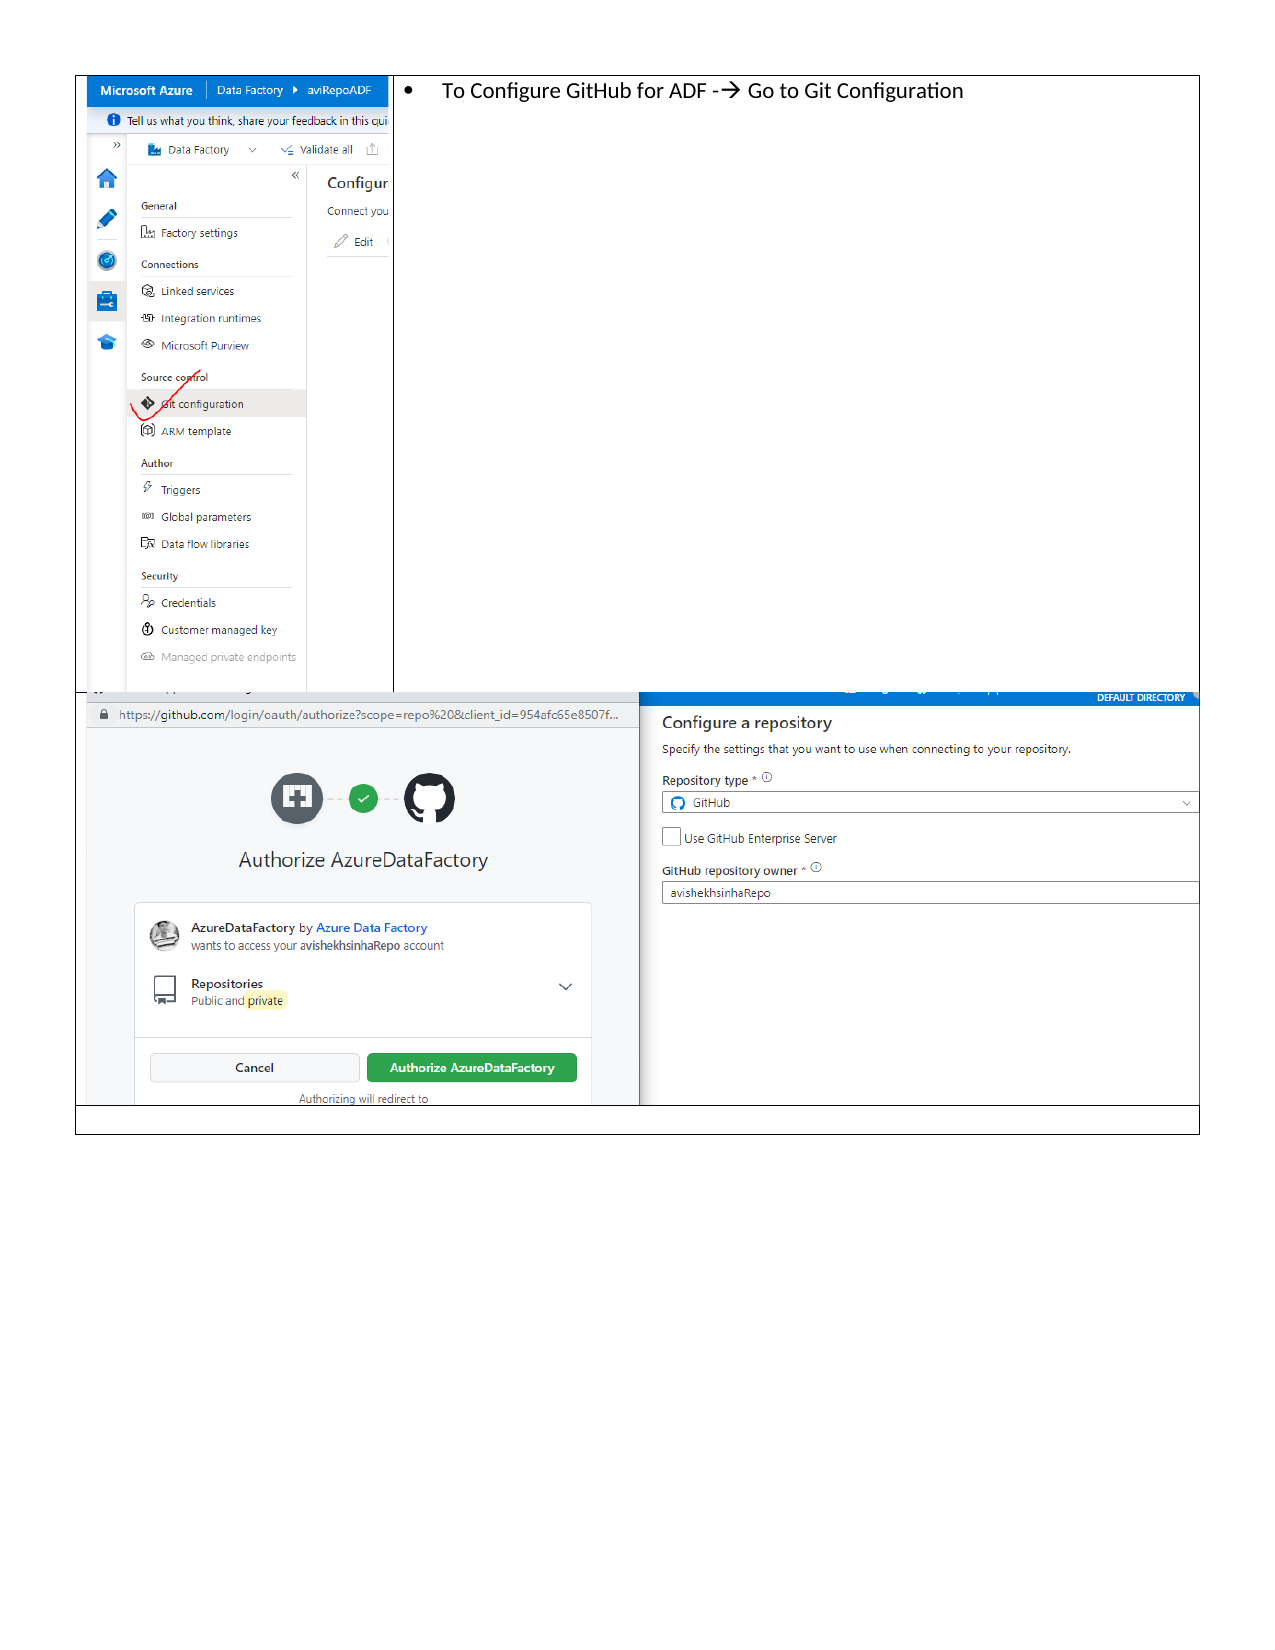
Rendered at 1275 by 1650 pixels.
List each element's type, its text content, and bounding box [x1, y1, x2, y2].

table_cell [76, 693, 86, 1105]
table_header [76, 76, 86, 692]
table_header To Configure GitHub for ADF - Go to Git Configuration [394, 76, 1199, 692]
picture [86, 76, 1200, 1105]
table_cell [76, 1106, 1199, 1134]
table_header [389, 76, 393, 692]
